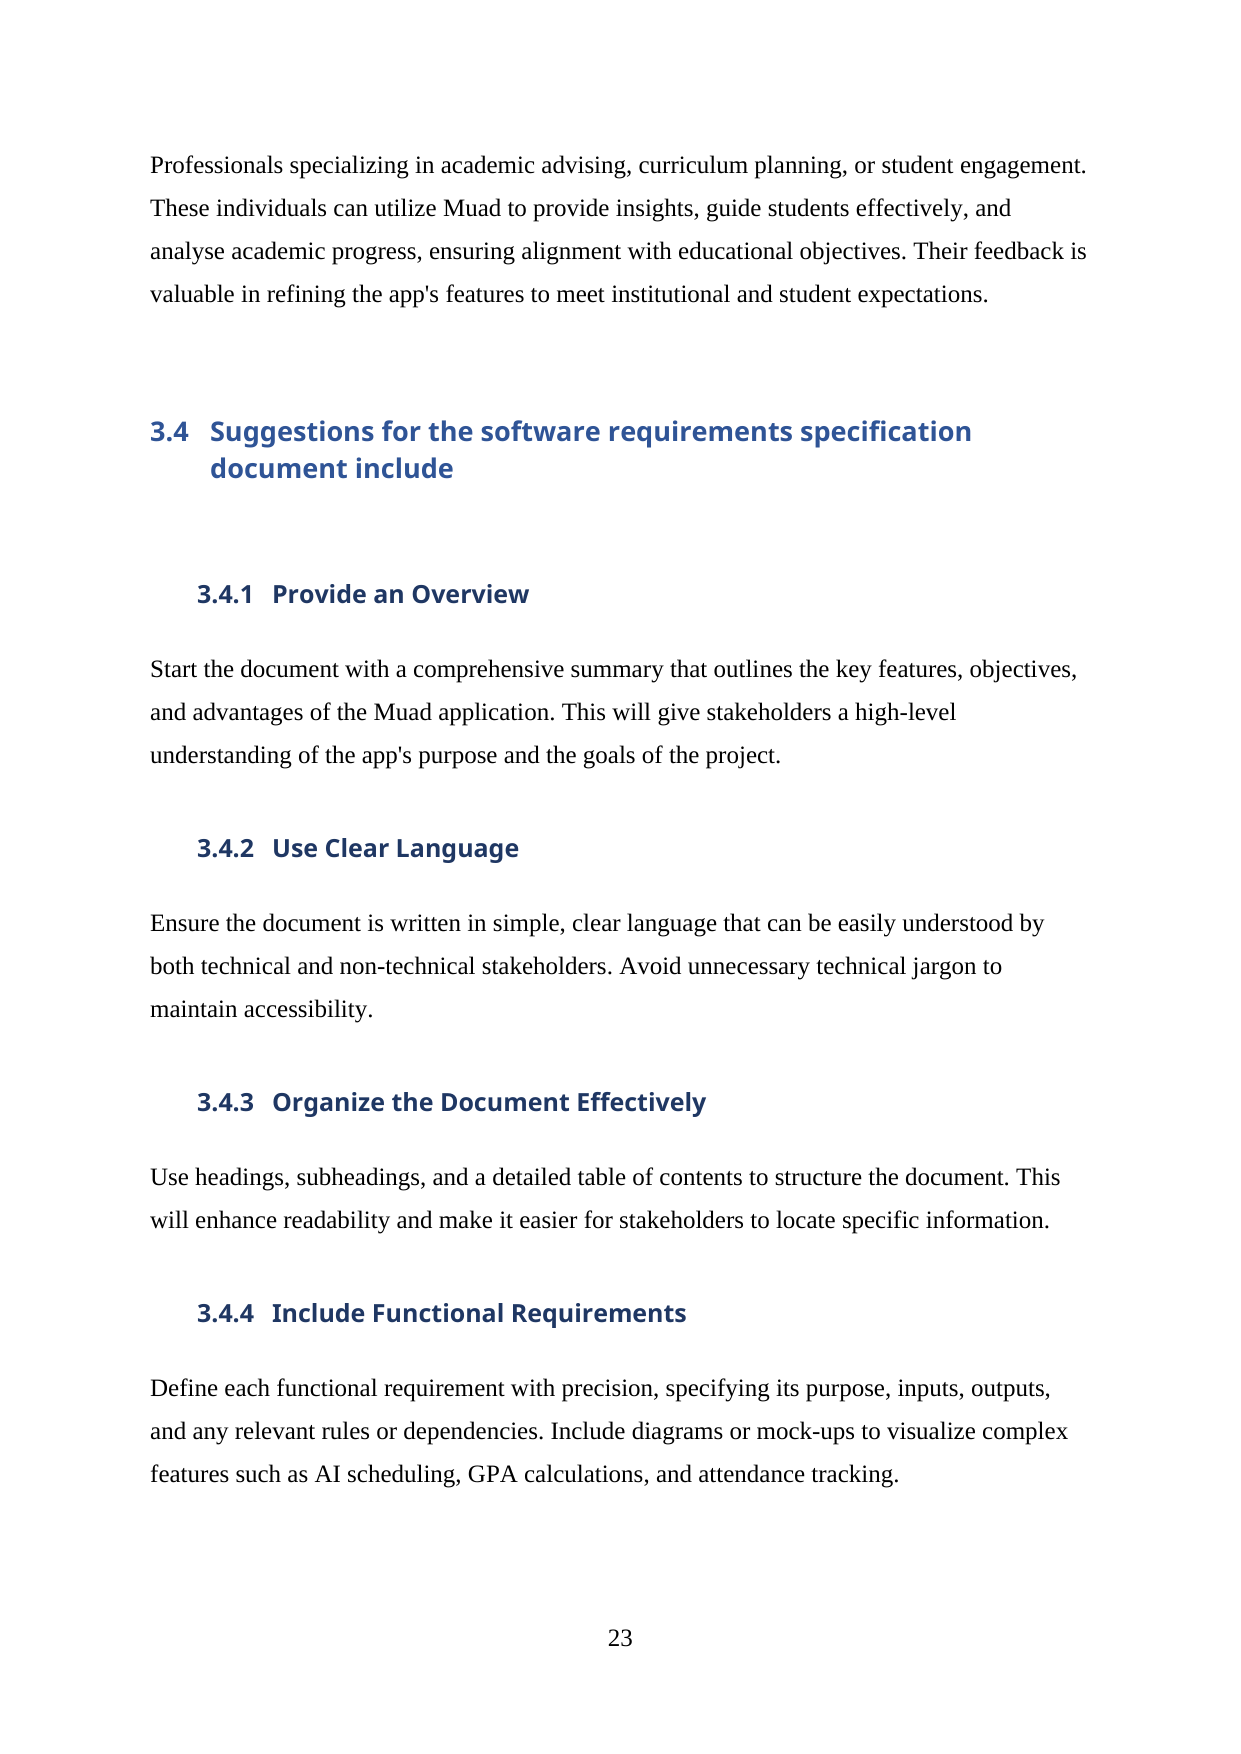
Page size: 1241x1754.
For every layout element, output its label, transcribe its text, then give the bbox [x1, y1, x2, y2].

text Start the document with a comprehensive summary that outlines the key features, objectives, and advantages of the Muad application. This will give stakeholders a high-level understanding of the app's purpose and the goals of the project. [150, 654, 1090, 769]
subtitle Use Clear Language [197, 831, 1090, 865]
subtitle Organize the Document Effectively [197, 1085, 1090, 1119]
subtitle Include Functional Requirements [197, 1296, 1090, 1329]
text Use headings, subheadings, and a detailed table of contents to structure the document. This will enhance readability and make it easier for stakeholders to locate specific information. [150, 1162, 1090, 1234]
text Define each functional requirement with precision, specifying its purpose, inputs, outputs, and any relevant rules or dependencies. Include diagrams or mock-ups to visualize complex features such as AI scheduling, GPA calculations, and attendance tracking. [150, 1373, 1090, 1488]
subtitle Provide an Overview [197, 577, 1090, 611]
text Ensure the document is written in simple, clear language that can be easily understood by both technical and non-technical stakeholders. Avoid unnecessary technical jargon to maintain accessibility. [150, 908, 1090, 1023]
text Professionals specializing in academic advising, curriculum planning, or student engagement. These individuals can utilize Muad to provide insights, guide students effectively, and analyse academic progress, ensuring alignment with educational objectives. Their feedback is valuable in refining the app's features to meet institutional and student expectations. [150, 150, 1090, 308]
subtitle Suggestions for the software requirements specification document include [150, 413, 1090, 487]
